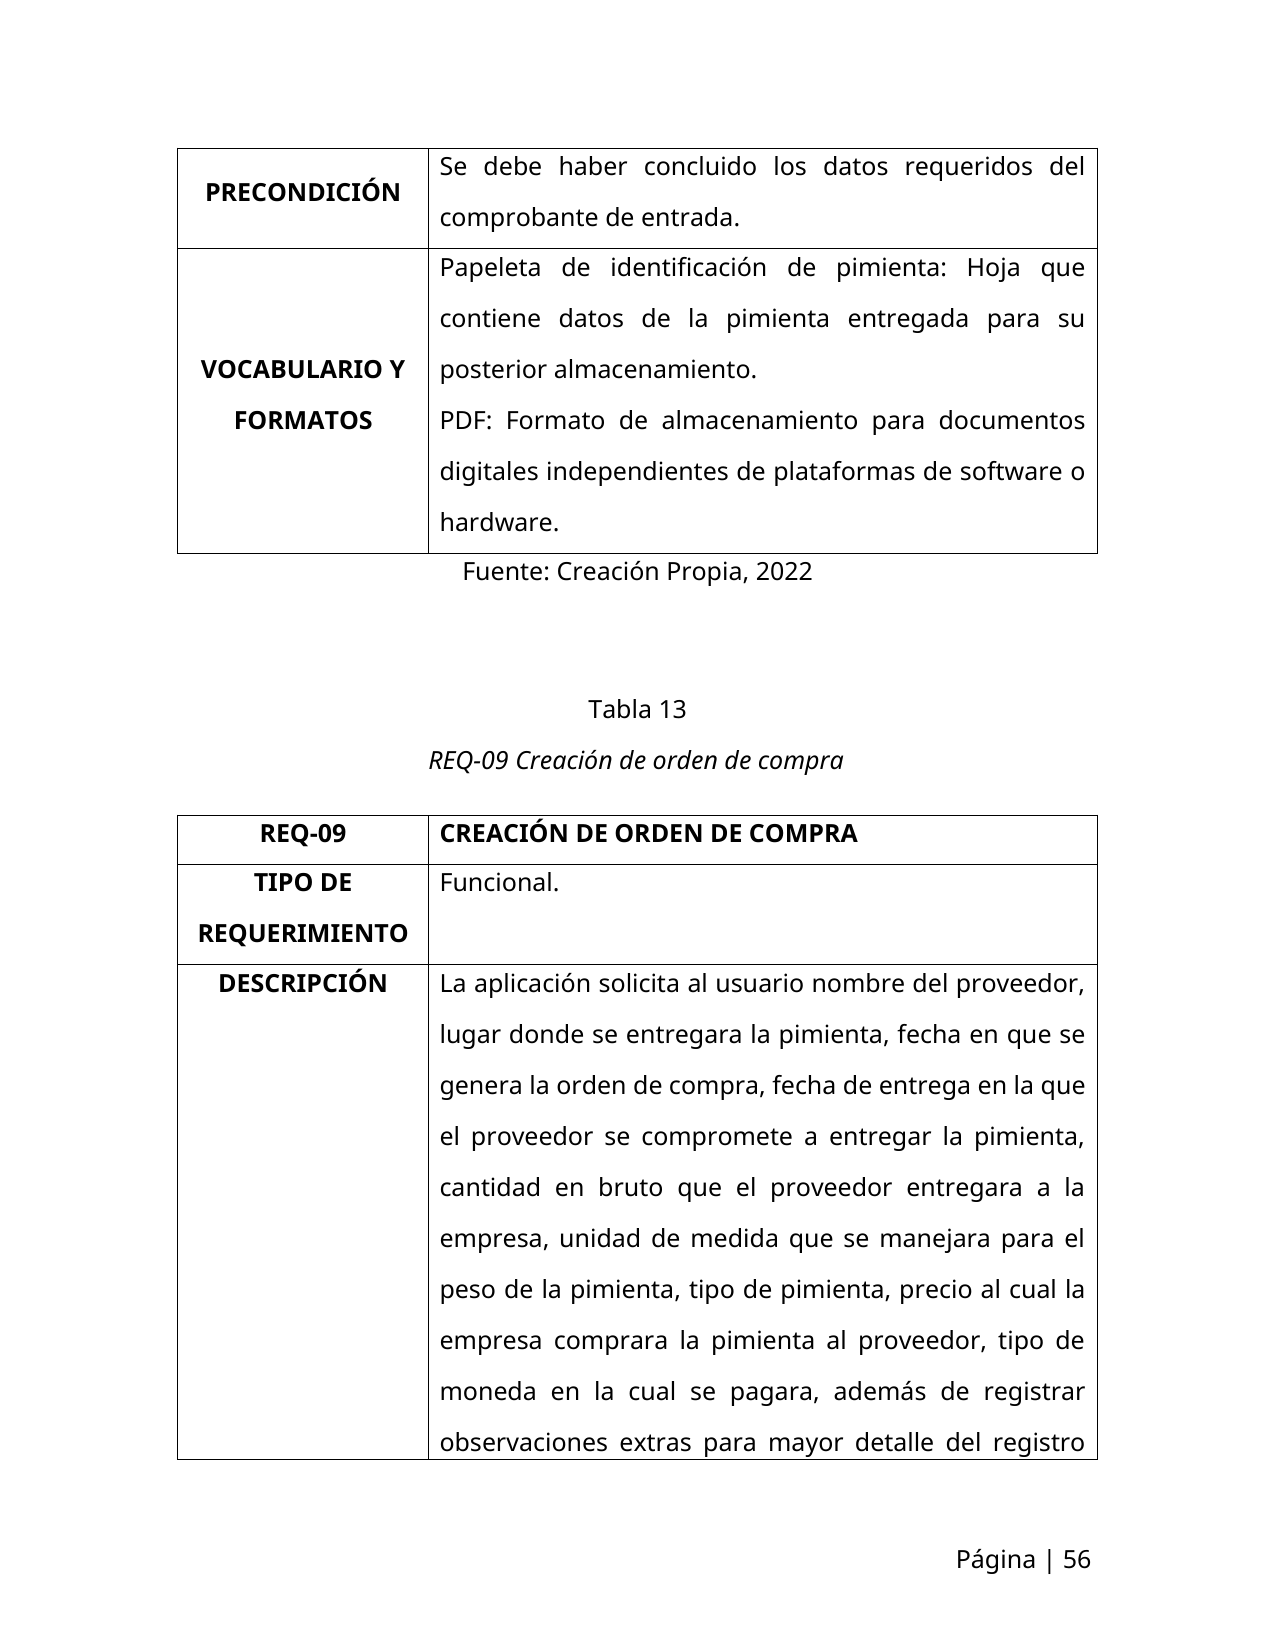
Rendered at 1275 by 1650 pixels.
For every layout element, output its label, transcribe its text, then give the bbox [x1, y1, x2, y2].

table_cell Funcional. [429, 865, 1097, 964]
text Tabla 13 REQ-09 Creación de orden de compra [177, 692, 1098, 777]
table_cell VOCABULARIO Y FORMATOS [178, 249, 428, 553]
table_cell PRECONDICIÓN [178, 149, 428, 248]
table_cell TIPO DE REQUERIMIENTO [178, 865, 428, 964]
table_cell Se debe haber concluido los datos requeridos del comprobante de entrada. [429, 149, 1097, 248]
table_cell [429, 965, 1097, 1459]
table_cell DESCRIPCIÓN [178, 965, 428, 1459]
text Fuente: Creación Propia, 2022 [177, 554, 1098, 588]
table_header CREACIÓN DE ORDEN DE COMPRA [429, 816, 1097, 864]
table_header REQ-09 [178, 816, 428, 864]
table_cell Papeleta de identificación de pimienta: Hoja que contiene datos de la pimienta entregada para su posterior almacenamiento. PDF: Formato de almacenamiento para documentos digitales independientes de plataformas de software o hardware. [429, 249, 1097, 553]
